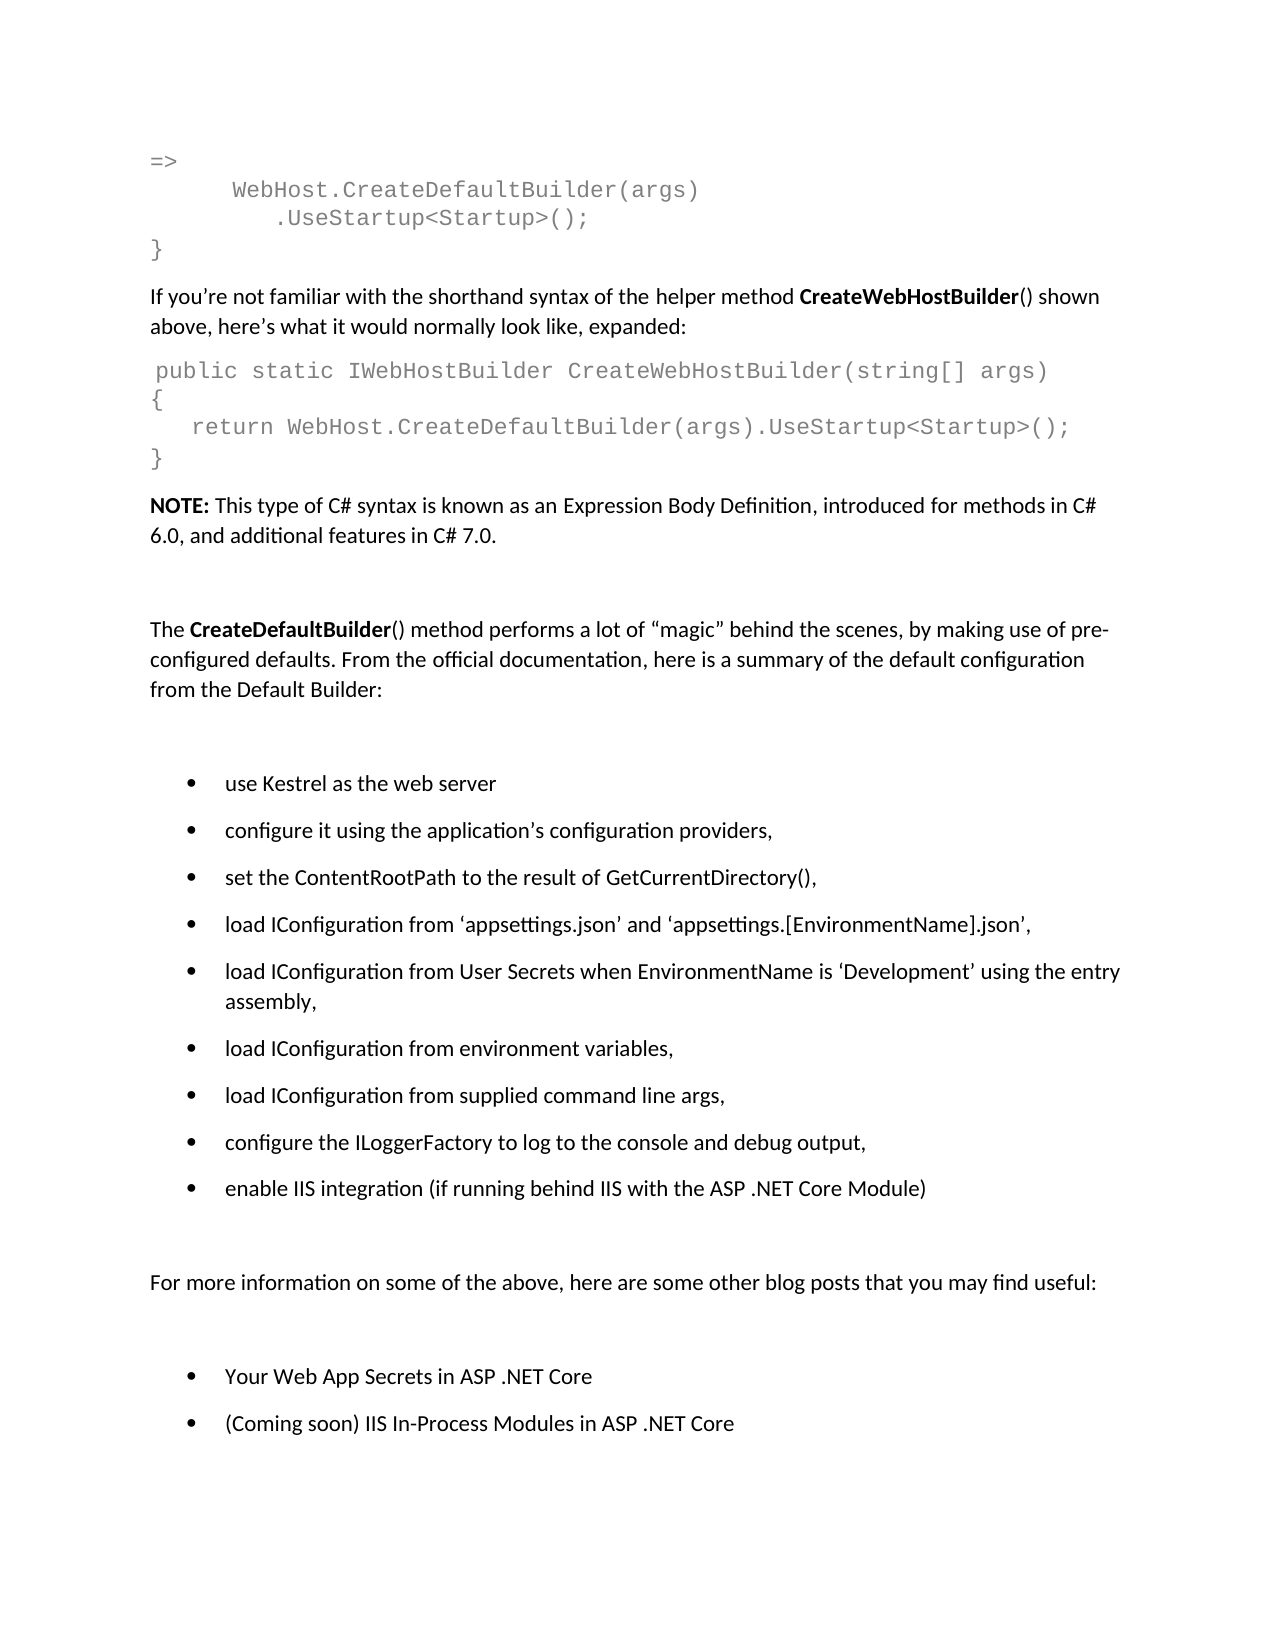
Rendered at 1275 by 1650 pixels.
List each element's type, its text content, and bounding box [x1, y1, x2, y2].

text NOTE: This type of C# syntax is known as an Expression Body Definition, introduced for methods in C# 6.0, and additional features in C# 7.0. [150, 491, 1125, 549]
list load IConfiguration from environment variables, [187, 1034, 1125, 1062]
text The CreateDefaultBuilder() method performs a lot of “magic” behind the scenes, by making use of pre-configured defaults. From the official documentation, here is a summary of the default configuration from the Default Builder: [150, 615, 1125, 704]
list load IConfiguration from ‘appsettings.json’ and ‘appsettings.[EnvironmentName].json’, [187, 910, 1125, 938]
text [150, 150, 1125, 263]
list configure it using the application’s configuration providers, [187, 816, 1125, 844]
list set the ContentRootPath to the result of GetCurrentDirectory(), [187, 863, 1125, 891]
text If you’re not familiar with the shorthand syntax of the helper method CreateWebHostBuilder() shown above, here’s what it would normally look like, expanded: [150, 282, 1125, 340]
list configure the ILoggerFactory to log to the console and debug output, [187, 1128, 1125, 1156]
list enable IIS integration (if running behind IIS with the ASP .NET Core Module) [187, 1174, 1125, 1203]
list load IConfiguration from supplied command line args, [187, 1081, 1125, 1109]
list use Kestrel as the web server [187, 769, 1125, 797]
text public static IWebHostBuilder CreateWebHostBuilder(string[] args) { return WebHost.CreateDefaultBuilder(args).UseStartup<Startup>(); } [150, 359, 1125, 472]
list Your Web App Secrets in ASP .NET Core [187, 1362, 1125, 1390]
list (Coming soon) IIS In-Process Modules in ASP .NET Core [187, 1409, 1125, 1437]
list load IConfiguration from User Secrets when EnvironmentName is ‘Development’ using the entry assembly, [187, 957, 1125, 1015]
text For more information on some of the above, here are some other blog posts that you may find useful: [150, 1268, 1125, 1296]
